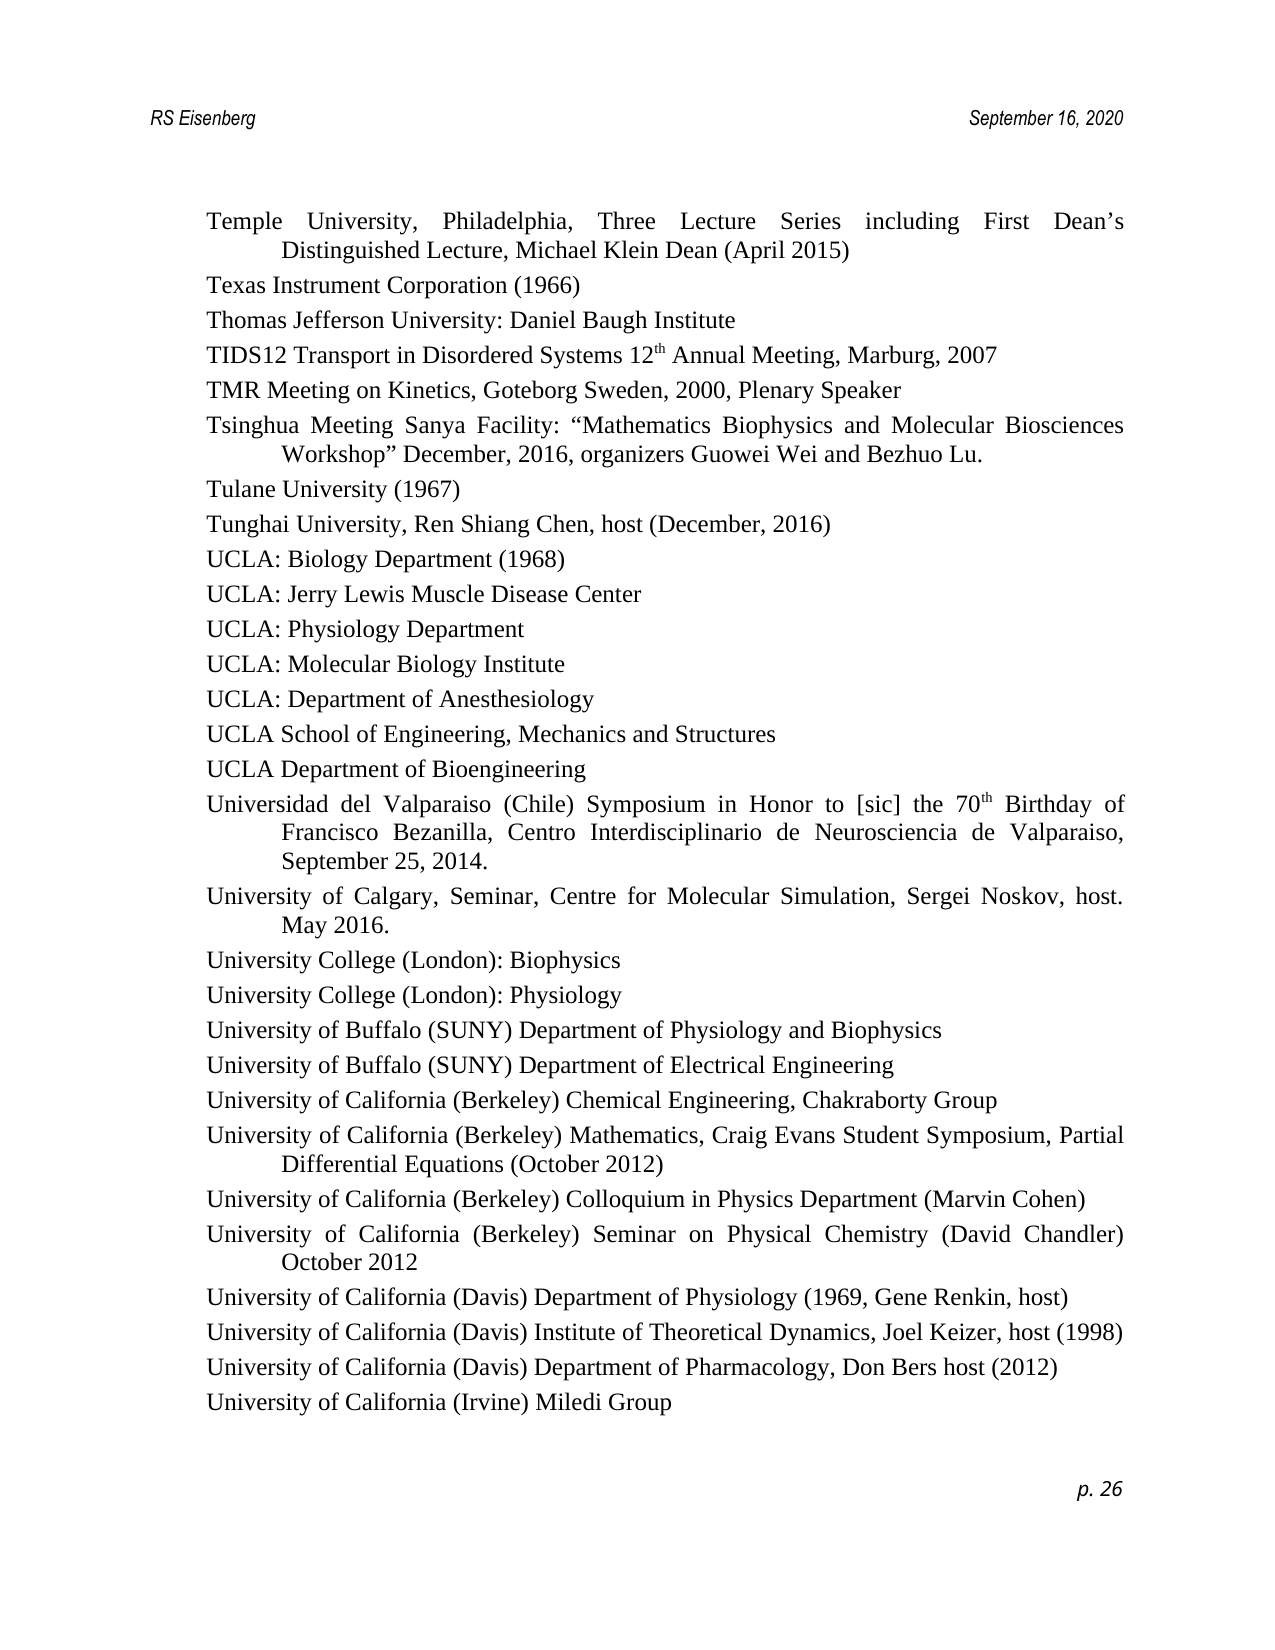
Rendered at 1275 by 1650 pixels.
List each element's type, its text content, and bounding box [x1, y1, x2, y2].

text UCLA: Jerry Lewis Muscle Disease Center [206, 579, 1125, 607]
text University of Buffalo (SUNY) Department of Electrical Engineering [206, 1050, 1125, 1079]
text University of California (Davis) Department of Physiology (1969, Gene Renkin, host) [206, 1282, 1125, 1311]
text University of California (Berkeley) Chemical Engineering, Chakraborty Group [206, 1085, 1125, 1114]
text University of California (Berkeley) Mathematics, Craig Evans Student Symposium, Partial Differential Equations (October 2012) [206, 1120, 1125, 1177]
text Universidad del Valparaiso (Chile) Symposium in Honor to [sic] the 70th Birthday of Francisco Bezanilla, Centro Interdisciplinario de Neurosciencia de Valparaiso, September 25, 2014. [206, 789, 1125, 875]
text University of California (Davis) Institute of Theoretical Dynamics, Joel Keizer, host (1998) [206, 1317, 1125, 1346]
text TMR Meeting on Kinetics, Goteborg Sweden, 2000, Plenary Speaker [206, 375, 1125, 404]
text University of California (Berkeley) Seminar on Physical Chemistry (David Chandler) October 2012 [206, 1219, 1125, 1276]
text University College (London): Physiology [206, 980, 1125, 1009]
text UCLA Department of Bioengineering [206, 754, 1125, 782]
text UCLA: Biology Department (1968) [206, 544, 1125, 572]
text Temple University, Philadelphia, Three Lecture Series including First Dean’s Distinguished Lecture, Michael Klein Dean (April 2015) [206, 206, 1125, 264]
text University of Buffalo (SUNY) Department of Physiology and Biophysics [206, 1015, 1125, 1044]
text Tsinghua Meeting Sanya Facility: “Mathematics Biophysics and Molecular Biosciences Workshop” December, 2016, organizers Guowei Wei and Bezhuo Lu. [206, 410, 1125, 467]
text UCLA: Physiology Department [206, 614, 1125, 642]
text University College (London): Biophysics [206, 945, 1125, 974]
text University of California (Davis) Department of Pharmacology, Don Bers host (2012) [206, 1352, 1125, 1381]
text Texas Instrument Corporation (1966) [206, 270, 1125, 299]
text UCLA School of Engineering, Mechanics and Structures [206, 719, 1125, 747]
text Tulane University (1967) [206, 474, 1125, 502]
text UCLA: Molecular Biology Institute [206, 649, 1125, 677]
text UCLA: Department of Anesthesiology [206, 684, 1125, 712]
text University of California (Berkeley) Colloquium in Physics Department (Marvin Cohen) [206, 1184, 1125, 1212]
text University of Calgary, Seminar, Centre for Molecular Simulation, Sergei Noskov, host. May 2016. [206, 881, 1125, 939]
text TIDS12 Transport in Disordered Systems 12th Annual Meeting, Marburg, 2007 [206, 340, 1125, 369]
text Thomas Jefferson University: Daniel Baugh Institute [206, 305, 1125, 334]
text University of California (Irvine) Miledi Group [206, 1387, 1125, 1416]
text Tunghai University, Ren Shiang Chen, host (December, 2016) [206, 509, 1125, 537]
